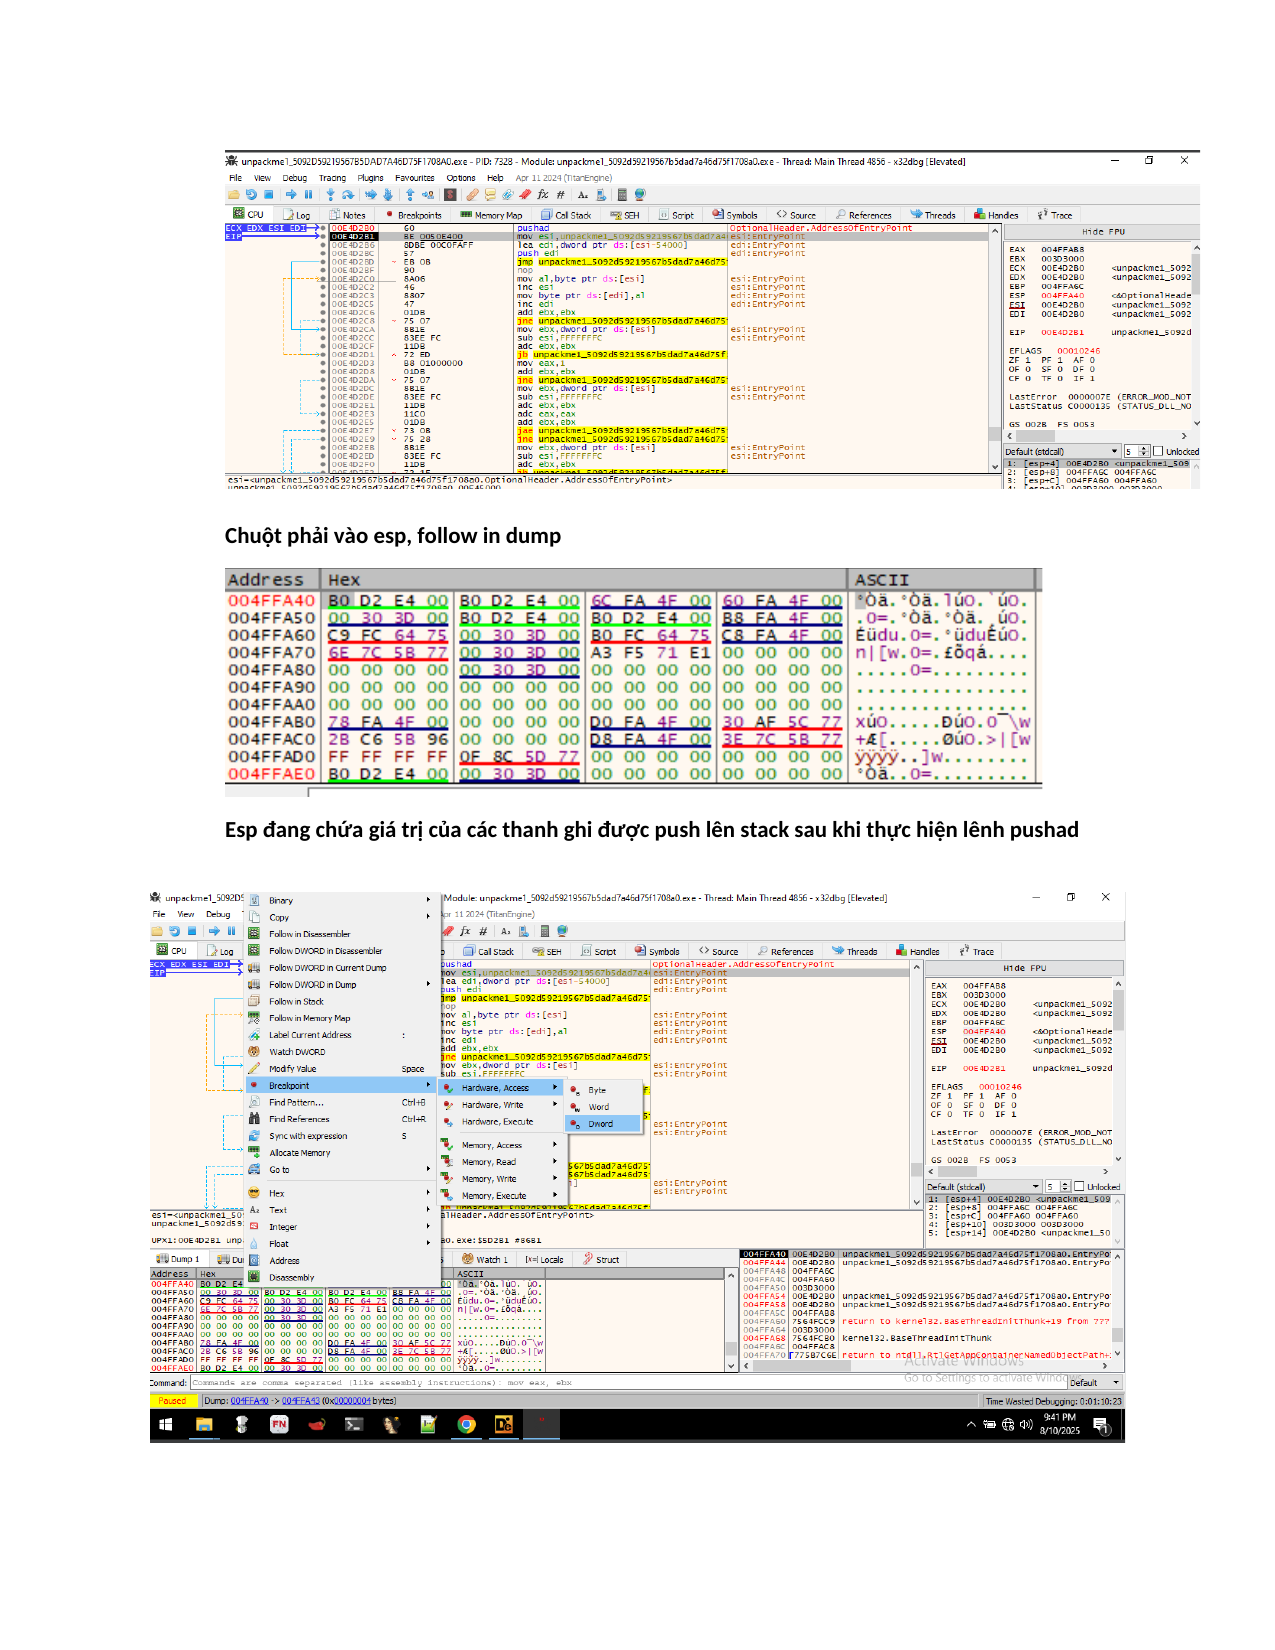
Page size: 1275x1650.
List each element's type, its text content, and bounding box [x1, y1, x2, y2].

text Esp đang chứa giá trị của các thanh ghi được push lên stack sau khi thực hiện lênh pushad [150, 815, 1125, 843]
picture [225, 150, 1200, 489]
picture [225, 568, 1043, 797]
picture [150, 892, 1125, 1443]
list Chuột phải vào esp, follow in dump [225, 521, 1125, 549]
